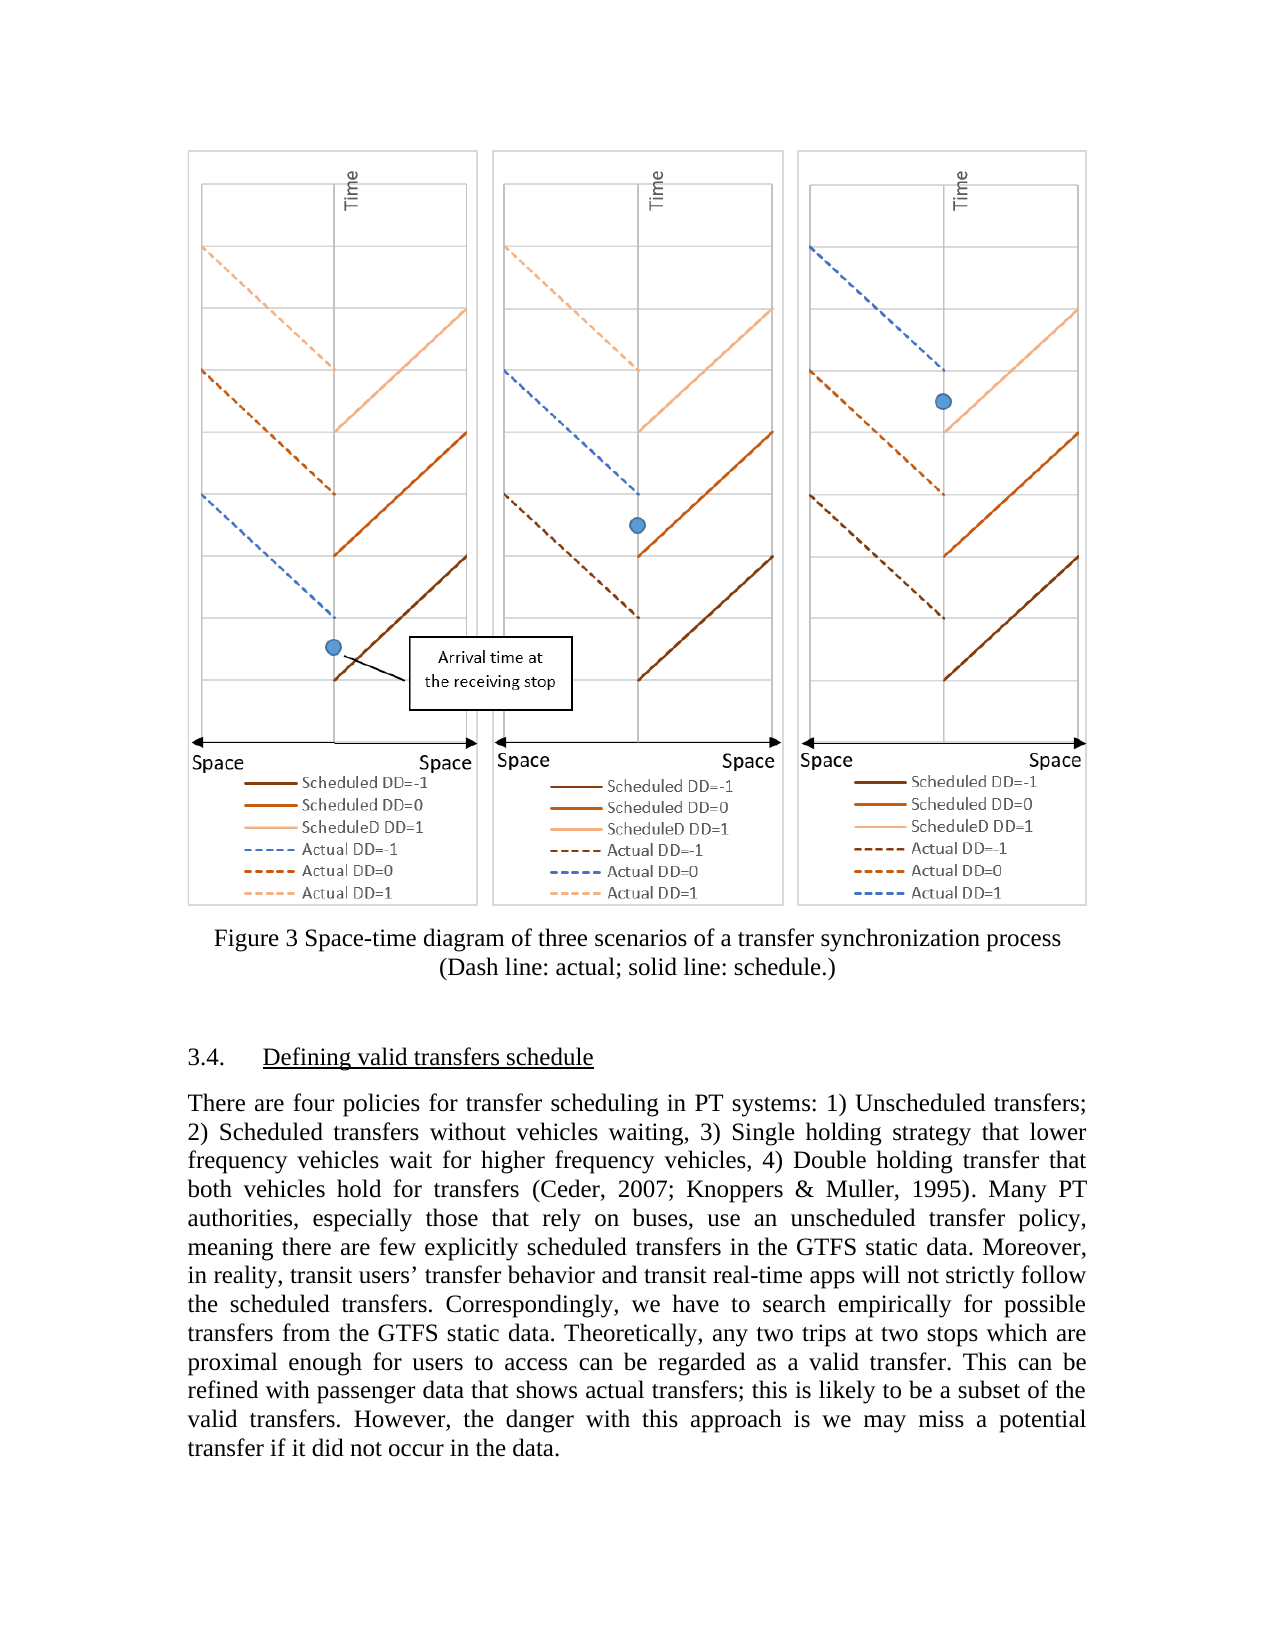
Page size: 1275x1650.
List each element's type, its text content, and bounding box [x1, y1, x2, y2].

text There are four policies for transfer scheduling in PT systems: 1) Unscheduled transfers; 2) Scheduled transfers without vehicles waiting, 3) Single holding strategy that lower frequency vehicles wait for higher frequency vehicles, 4) Double holding transfer that both vehicles hold for transfers (Ceder, 2007; Knoppers & Muller, 1995). Many PT authorities, especially those that rely on buses, use an unscheduled transfer policy, meaning there are few explicitly scheduled transfers in the GTFS static data. Moreover, in reality, transit users’ transfer behavior and transit real-time apps will not strictly follow the scheduled transfers. Correspondingly, we have to search empirically for possible transfers from the GTFS static data. Theoretically, any two trips at two stops which are proximal enough for users to access can be regarded as a valid transfer. This can be refined with passenger data that shows actual transfers; this is likely to be a subset of the valid transfers. However, the danger with this approach is we may miss a potential transfer if it did not occur in the data. [187, 1088, 1087, 1462]
picture [187, 150, 1088, 907]
list Defining valid transfers schedule [187, 1042, 1087, 1071]
text Figure 3 Space-time diagram of three scenarios of a transfer synchronization process (Dash line: actual; solid line: schedule.) [187, 923, 1087, 980]
